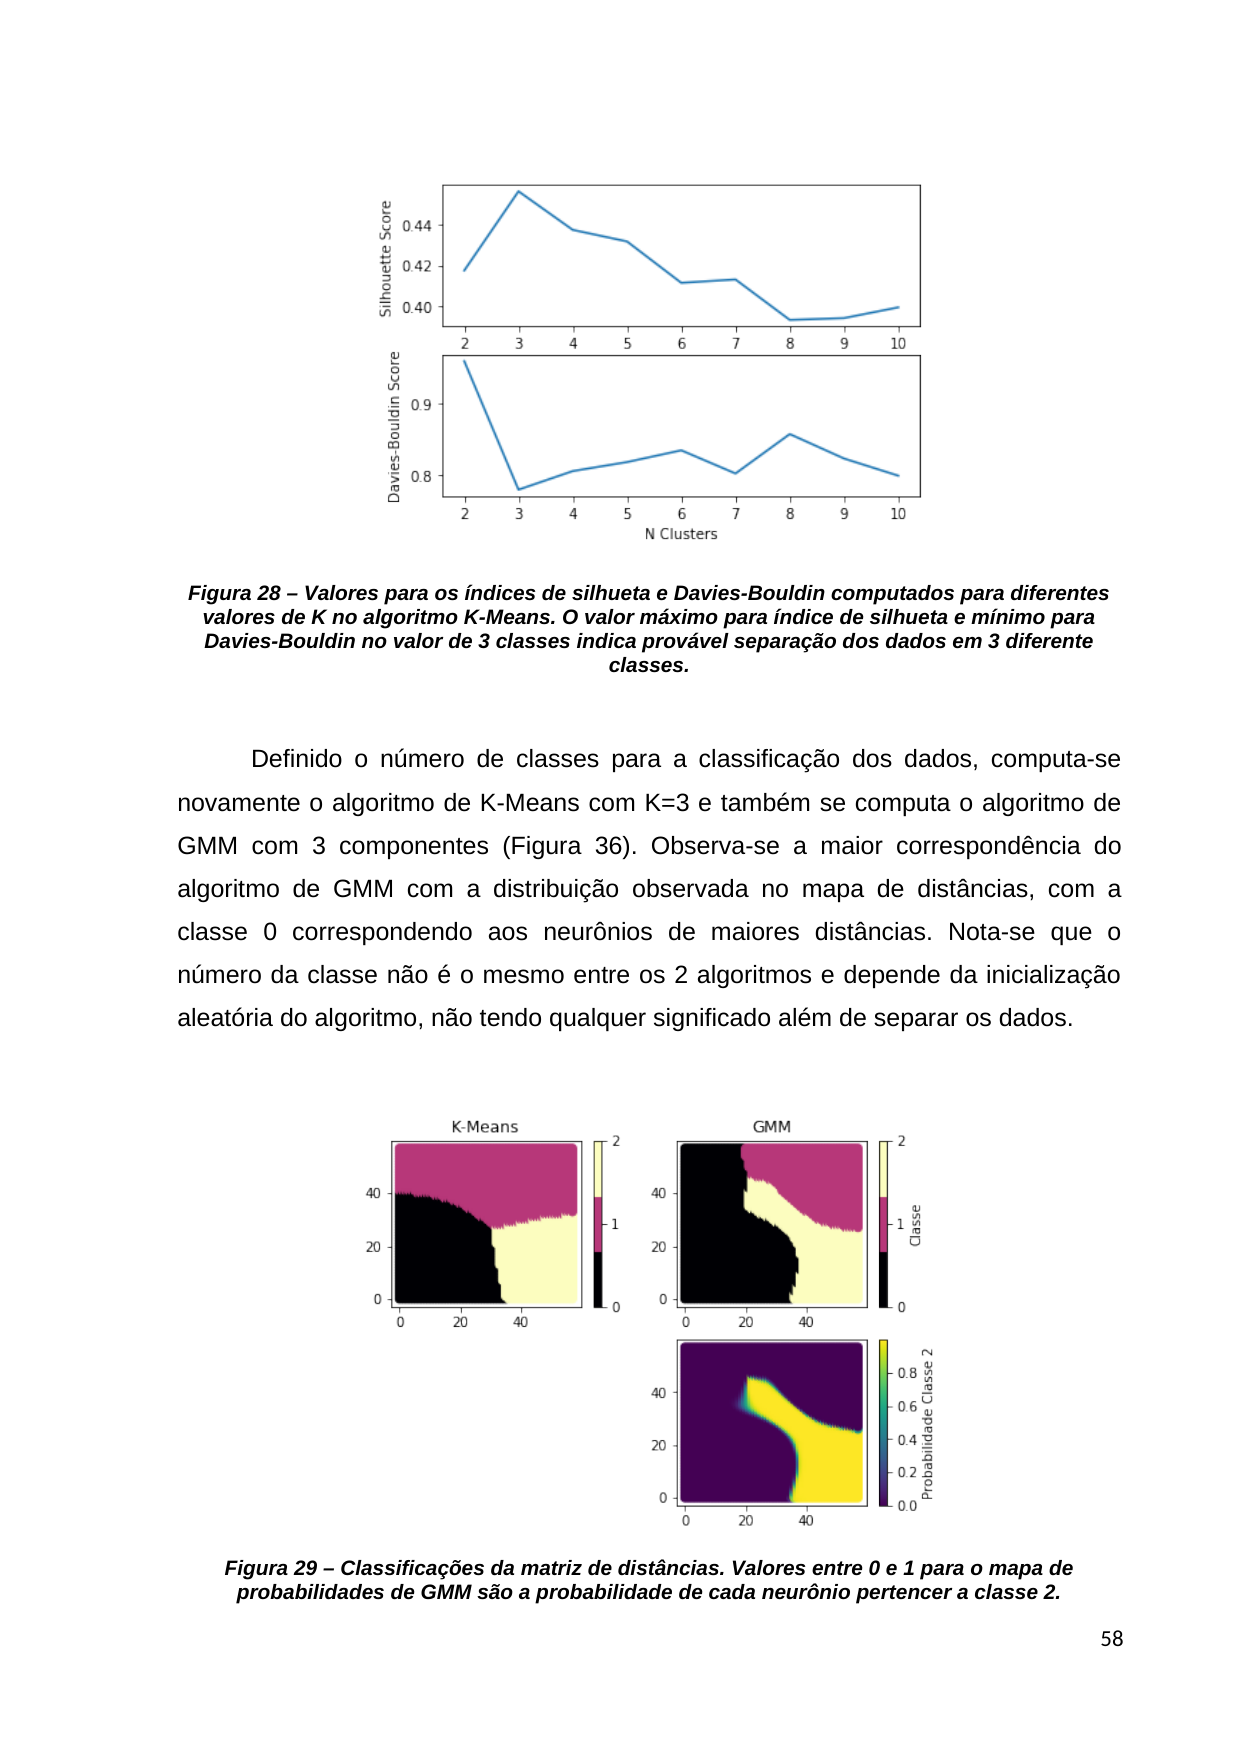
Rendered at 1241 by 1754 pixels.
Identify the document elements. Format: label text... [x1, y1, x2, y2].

picture [355, 1110, 946, 1538]
picture [371, 177, 929, 551]
text Definido o número de classes para a classificação dos dados, computa-se novamente o algoritmo de K-Means com K=3 e também se computa o algoritmo de GMM com 3 componentes (Figura 36). Observa-se a maior correspondência do algoritmo de GMM com a distribuição observada no mapa de distâncias, com a classe 0 correspondendo aos neurônios de maiores distâncias. Nota-se que o número da classe não é o mesmo entre os 2 algoritmos e depende da inicialização aleatória do algoritmo, não tendo qualquer significado além de separar os dados. [177, 744, 1123, 1032]
